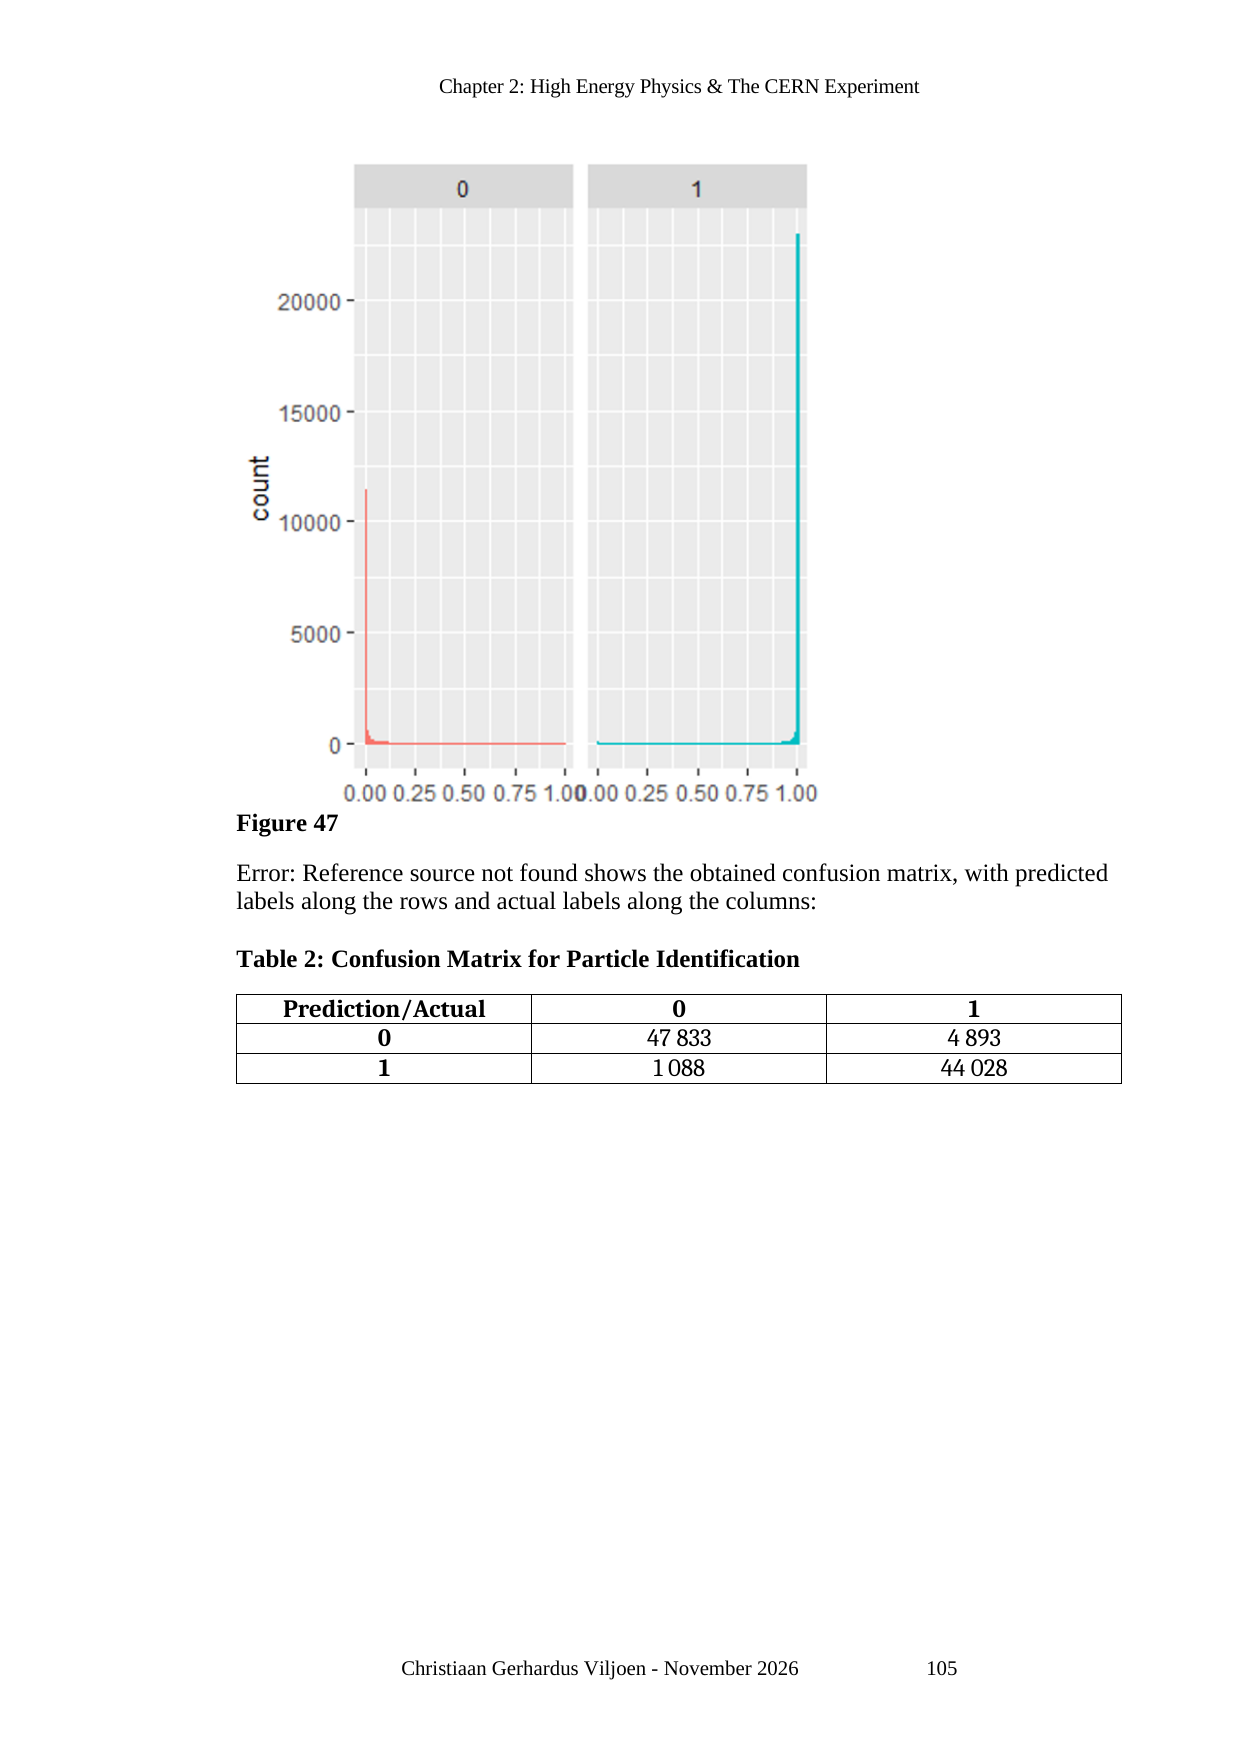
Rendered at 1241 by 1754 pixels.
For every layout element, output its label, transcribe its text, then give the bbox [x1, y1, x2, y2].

table_cell 0 [237, 1024, 531, 1053]
table_cell 44 028 [827, 1054, 1121, 1083]
table_cell 1 088 [532, 1054, 826, 1083]
text Table 2: Confusion Matrix for Particle Identification [236, 944, 1122, 973]
text Figure 47 [236, 808, 1122, 837]
table_cell 47 833 [532, 1024, 826, 1053]
table_cell 1 [237, 1054, 531, 1083]
table_header 1 [827, 995, 1121, 1023]
table_header 0 [532, 995, 826, 1023]
table_cell 4 893 [827, 1024, 1121, 1053]
table_header Prediction/Actual [237, 995, 531, 1023]
picture [236, 135, 844, 809]
